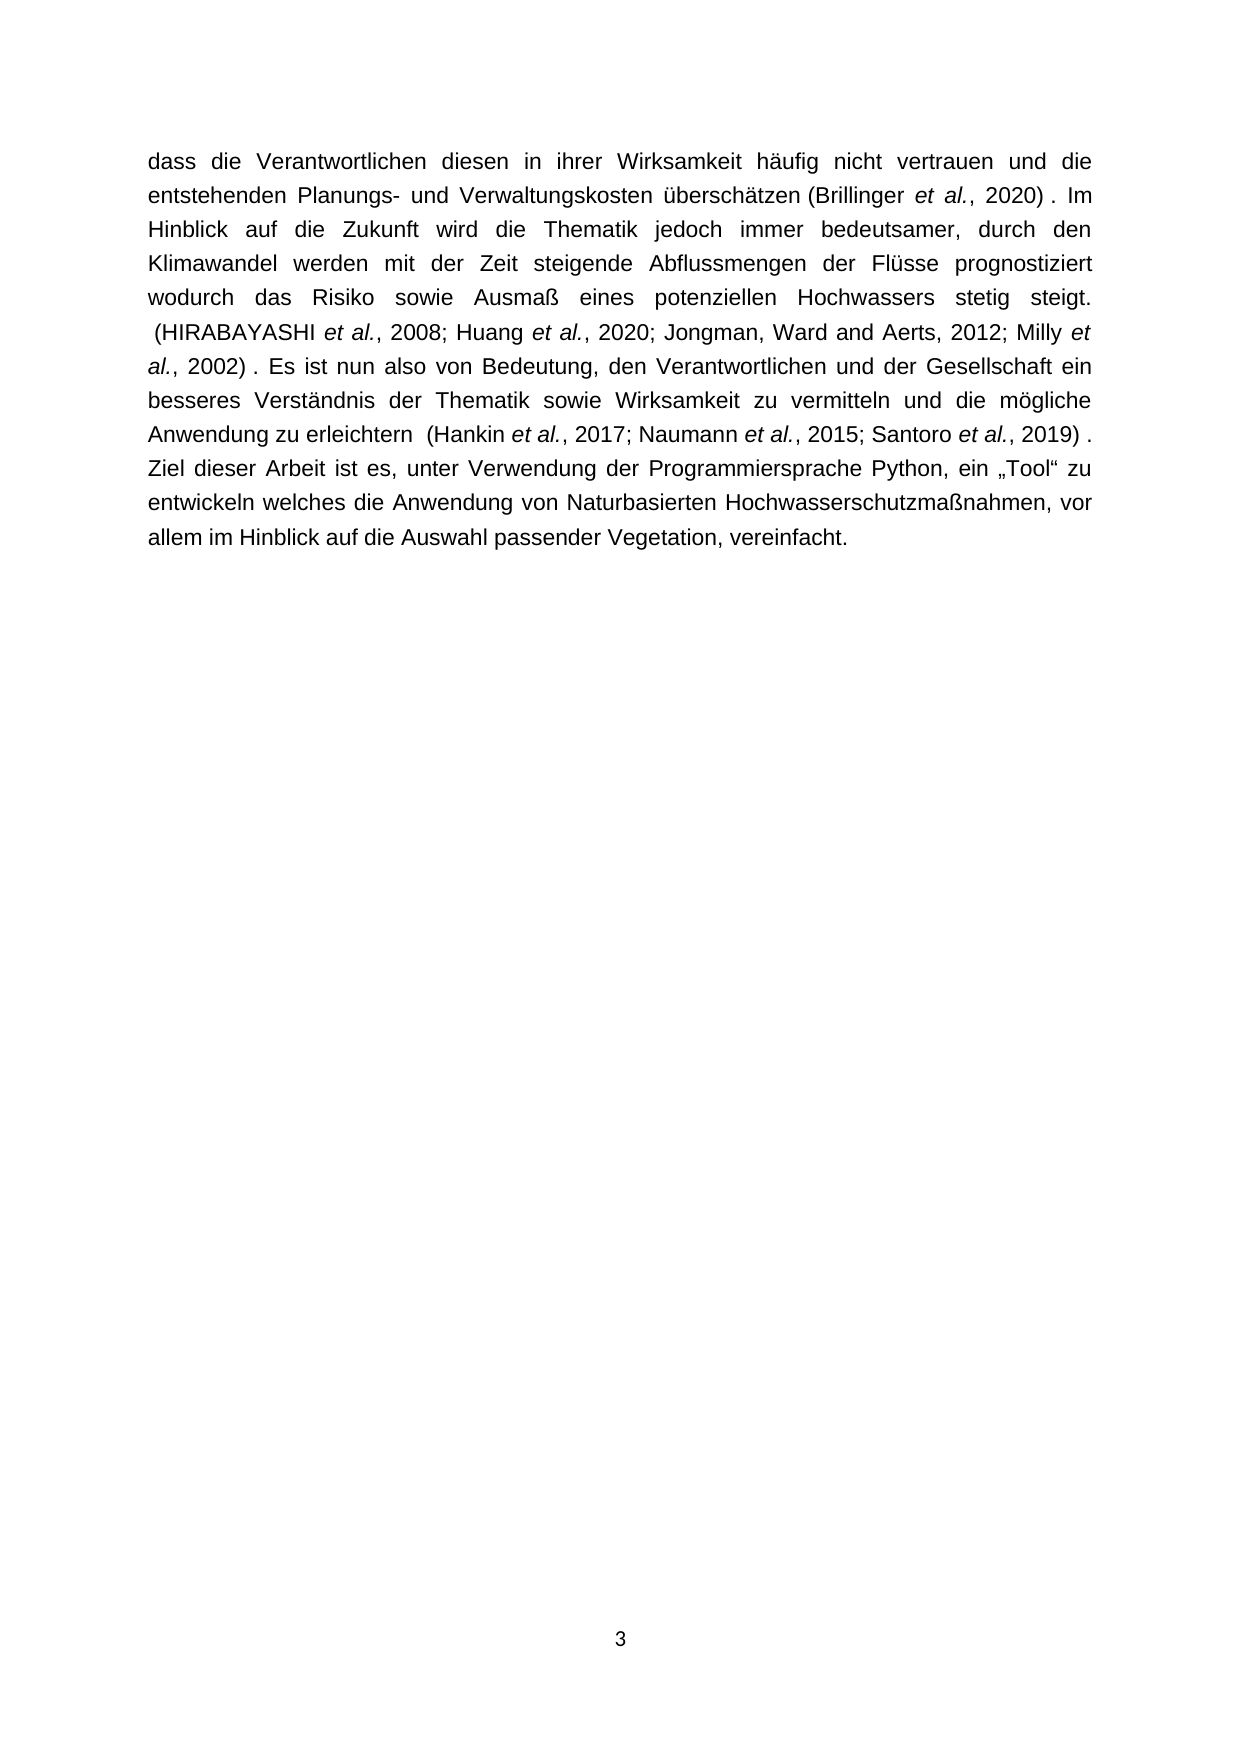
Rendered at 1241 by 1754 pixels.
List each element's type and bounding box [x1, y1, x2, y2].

text [148, 148, 1093, 550]
